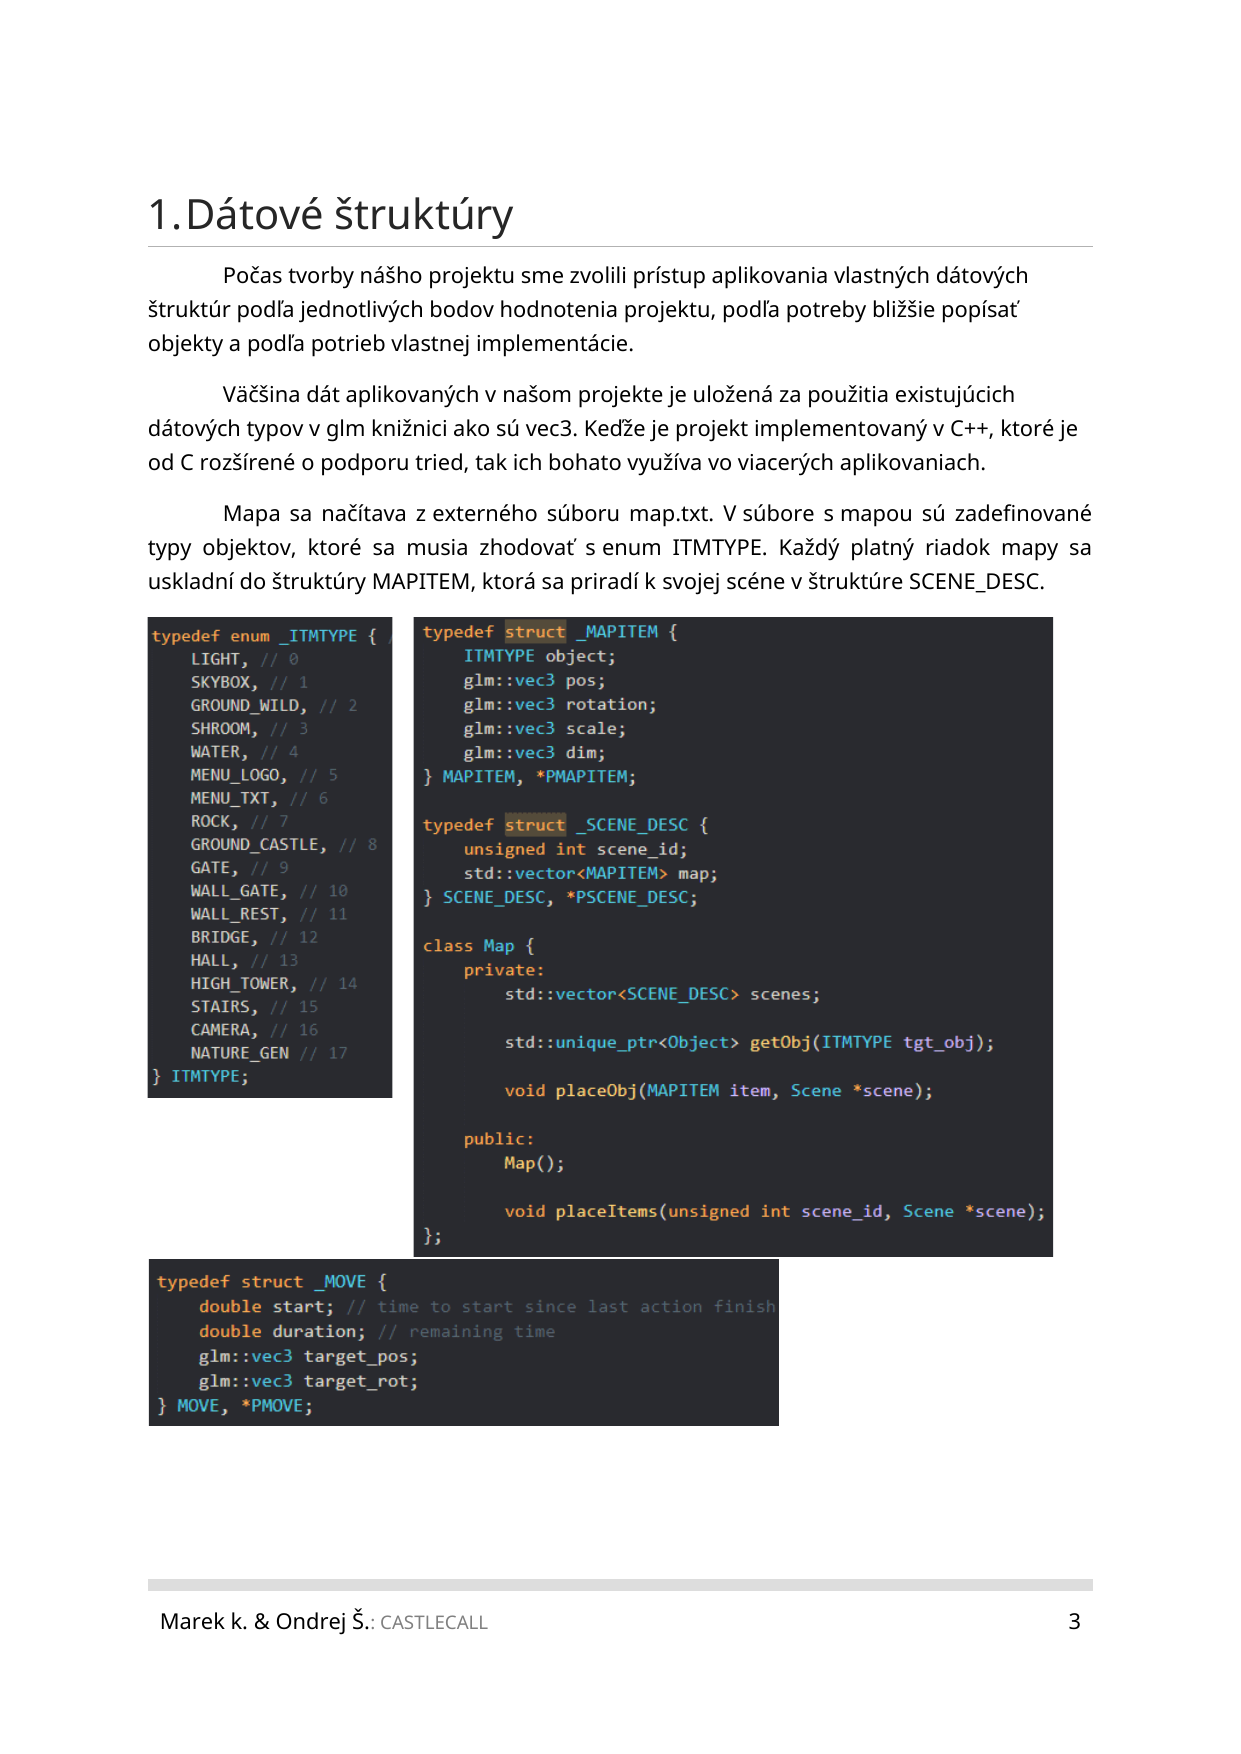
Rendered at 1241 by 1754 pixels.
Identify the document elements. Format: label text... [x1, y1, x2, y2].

text Počas tvorby nášho projektu sme zvolili prístup aplikovania vlastných dátových štruktúr podľa jednotlivých bodov hodnotenia projektu, podľa potreby bližšie popísať objekty a podľa potrieb vlastnej implementácie. [148, 259, 1093, 358]
text Väčšina dát aplikovaných v našom projekte je uložená za použitia existujúcich dátových typov v glm knižnici ako sú vec3. Keďže je projekt implementovaný v C++, ktoré je od C rozšírené o podporu tried, tak ich bohato využíva vo viacerých aplikovaniach. [148, 379, 1093, 477]
picture [147, 617, 393, 1098]
picture [412, 617, 1053, 1256]
text Mapa sa načítava z externého súboru map.txt. V súbore s mapou sú zadefinované typy objektov, ktoré sa musia zhodovať s enum ITMTYPE. Každý platný riadok mapy sa uskladní do štruktúry MAPITEM, ktorá sa priradí k svojej scéne v štruktúre SCENE_DESC. [148, 498, 1093, 596]
subtitle Dátové štruktúry [148, 185, 1093, 246]
picture [147, 1259, 779, 1425]
